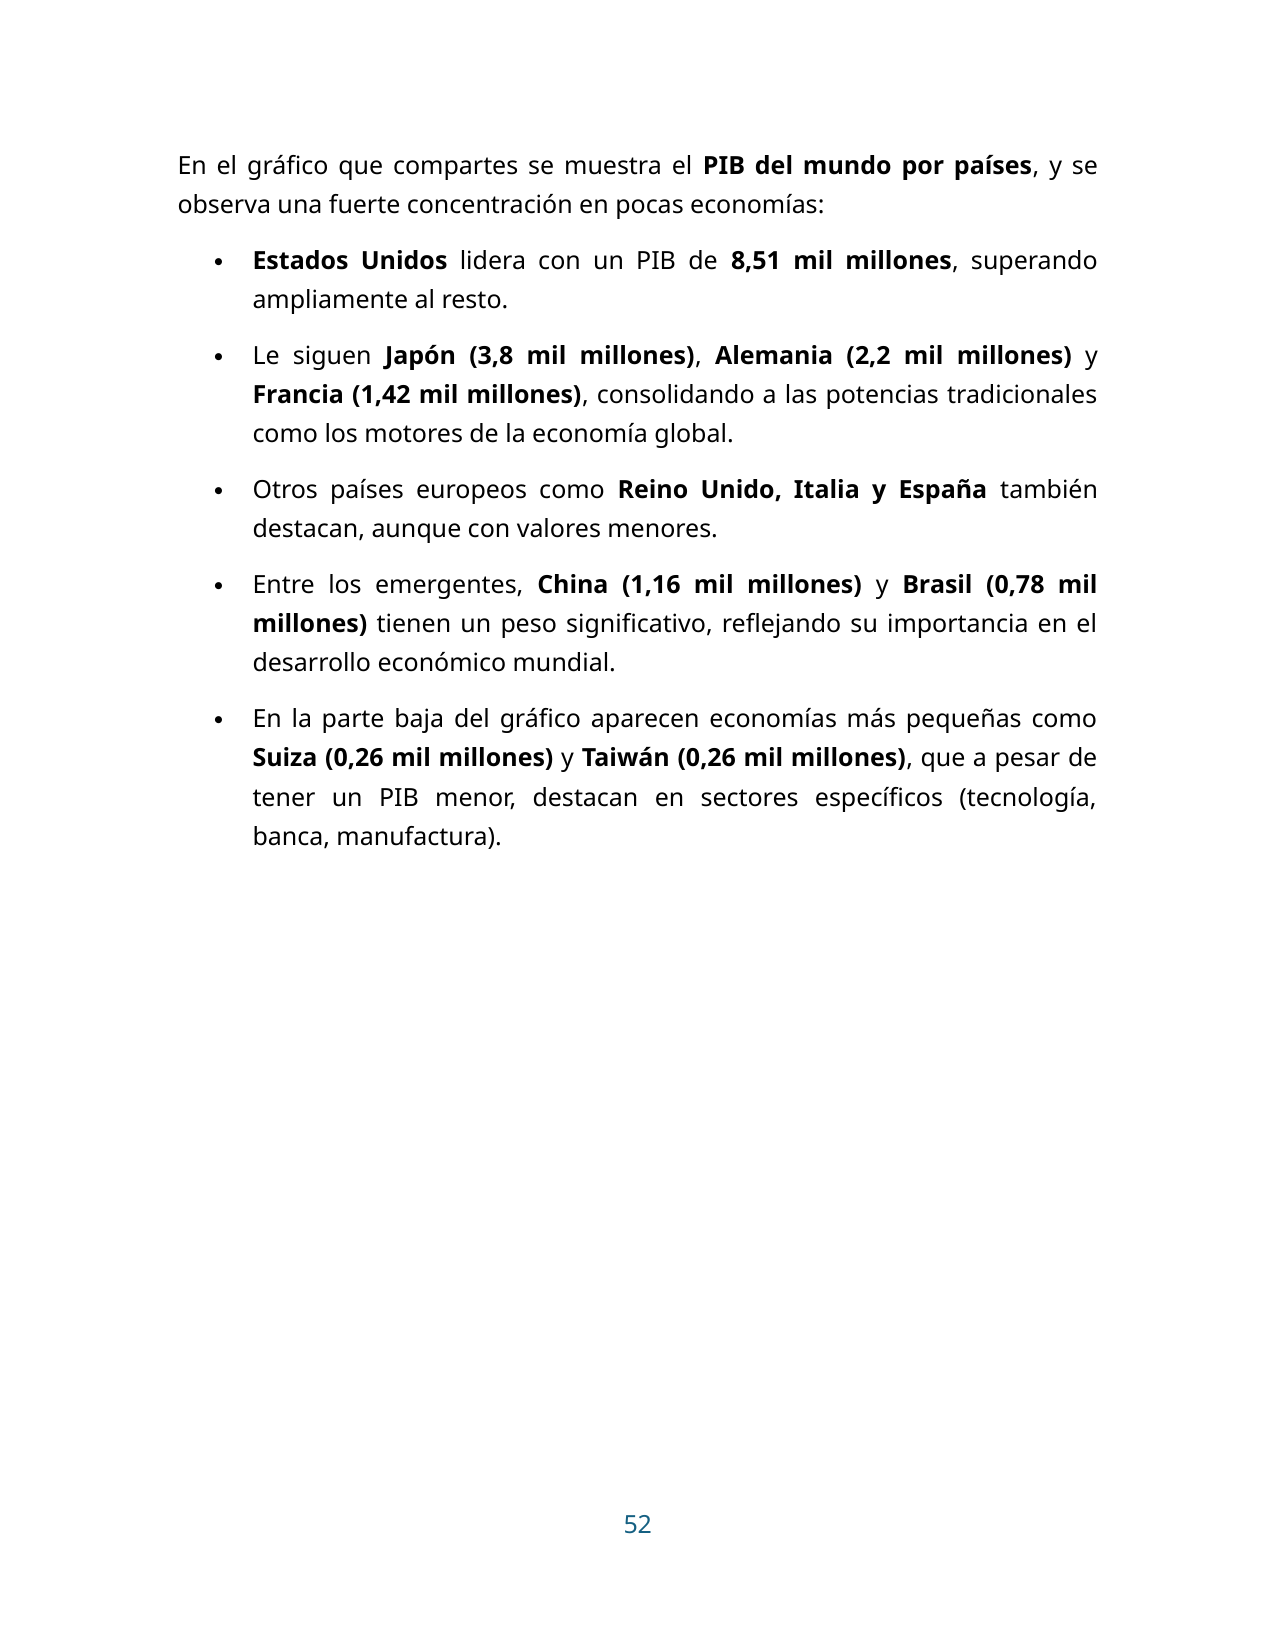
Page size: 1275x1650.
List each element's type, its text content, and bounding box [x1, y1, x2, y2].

list Estados Unidos lidera con un PIB de 8,51 mil millones, superando ampliamente al resto. [215, 243, 1098, 316]
list Le siguen Japón (3,8 mil millones), Alemania (2,2 mil millones) y Francia (1,42 mil millones), consolidando a las potencias tradicionales como los motores de la economía global. [215, 338, 1098, 450]
text En el gráfico que compartes se muestra el PIB del mundo por países, y se observa una fuerte concentración en pocas economías: [177, 148, 1098, 221]
list Otros países europeos como Reino Unido, Italia y España también destacan, aunque con valores menores. [215, 472, 1098, 545]
list En la parte baja del gráfico aparecen economías más pequeñas como Suiza (0,26 mil millones) y Taiwán (0,26 mil millones), que a pesar de tener un PIB menor, destacan en sectores específicos (tecnología, banca, manufactura). [215, 701, 1098, 852]
list Entre los emergentes, China (1,16 mil millones) y Brasil (0,78 mil millones) tienen un peso significativo, reflejando su importancia en el desarrollo económico mundial. [215, 567, 1098, 679]
